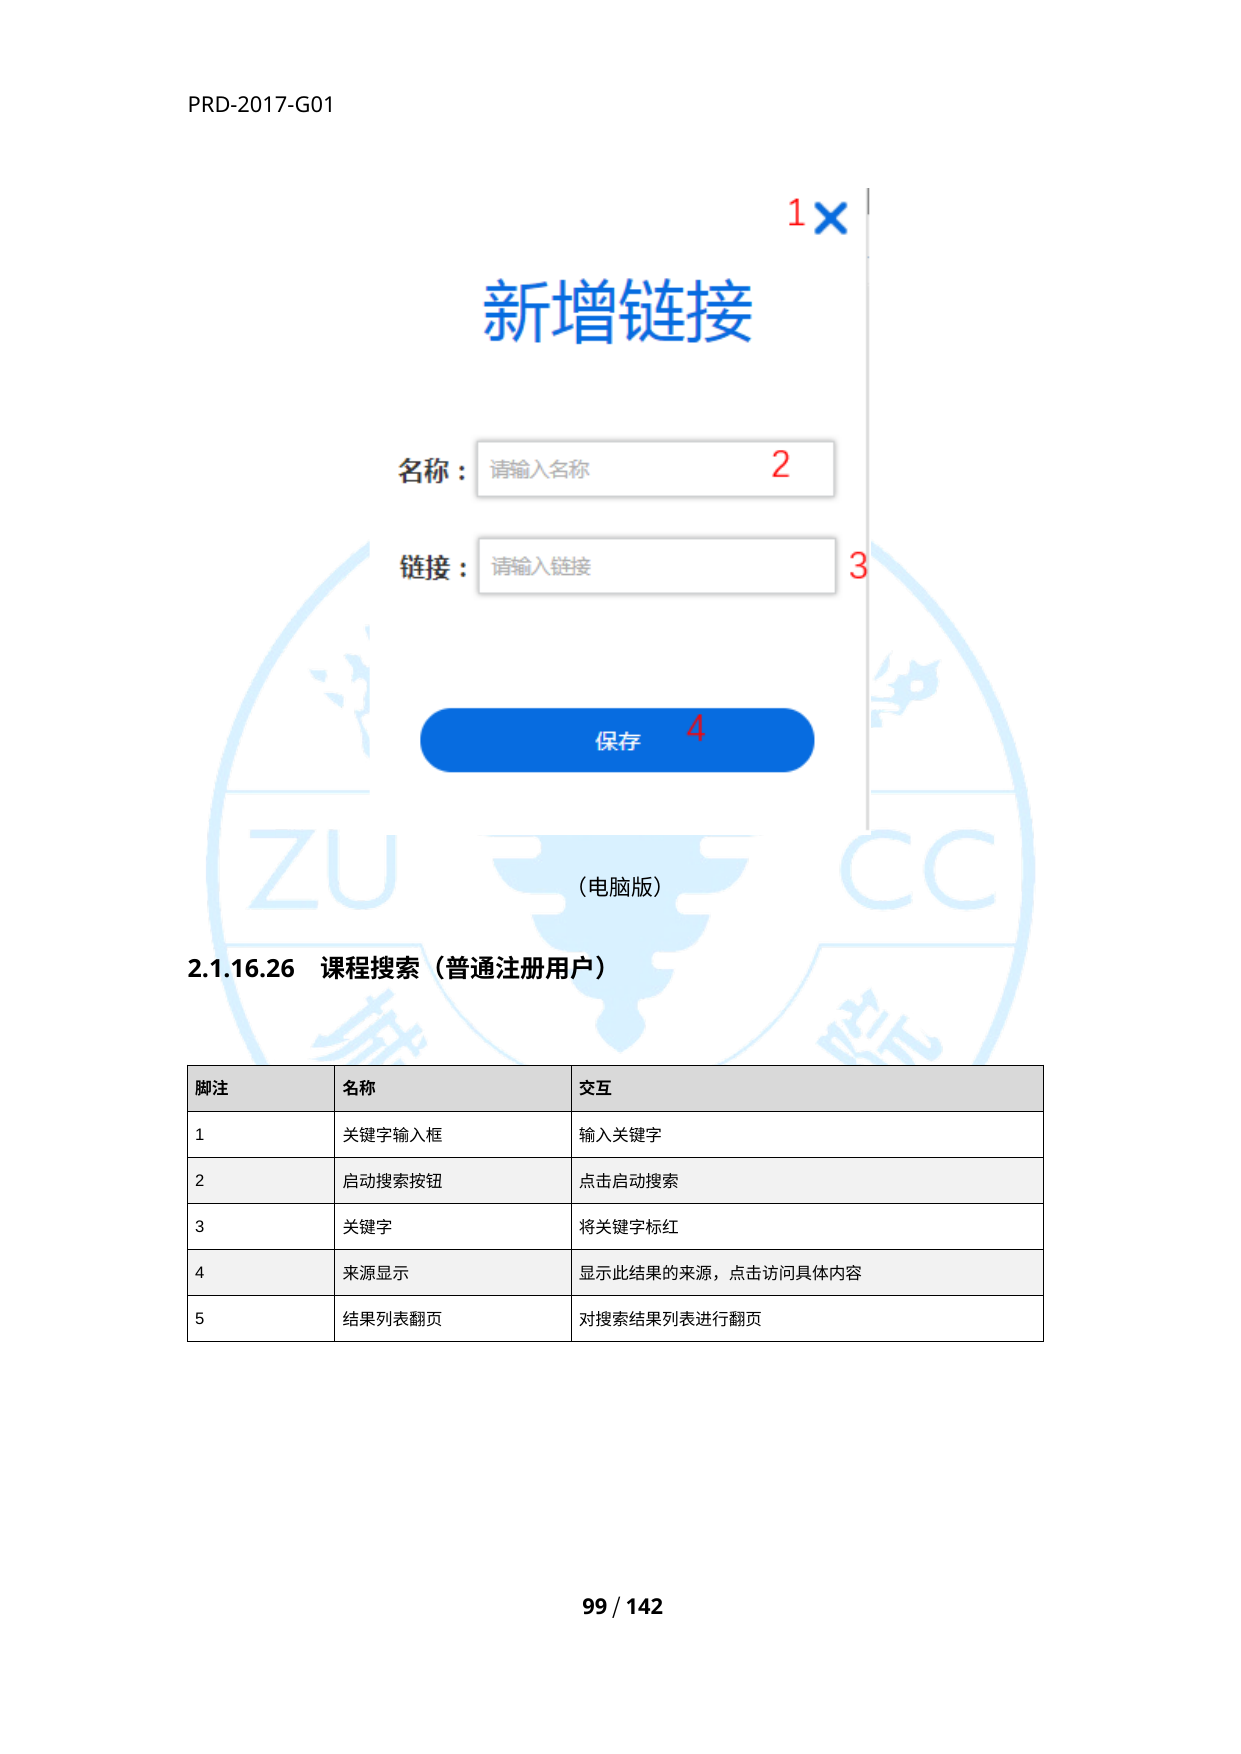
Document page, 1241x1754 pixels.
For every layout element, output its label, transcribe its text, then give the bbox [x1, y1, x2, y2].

table_cell 将关键字标红 [572, 1204, 1043, 1249]
table_cell 来源显示 [335, 1250, 571, 1295]
table_cell 显示此结果的来源，点击访问具体内容 [572, 1250, 1043, 1295]
table_cell 关键字输入框 [335, 1112, 571, 1157]
table_cell 输入关键字 [572, 1112, 1043, 1157]
table_cell 启动搜索按钮 [335, 1158, 571, 1203]
text 课程搜索（普通注册用户） [187, 934, 1053, 999]
table_header 脚注 [188, 1066, 334, 1111]
table_cell 2 [188, 1158, 334, 1203]
table_header 名称 [335, 1066, 571, 1111]
table_cell 点击启动搜索 [572, 1158, 1043, 1203]
picture [369, 188, 871, 835]
table_cell 5 [188, 1296, 334, 1341]
table_header 交互 [572, 1066, 1043, 1111]
table_cell 3 [188, 1204, 334, 1249]
table_cell 结果列表翻页 [335, 1296, 571, 1341]
table_cell 关键字 [335, 1204, 571, 1249]
table_cell 1 [188, 1112, 334, 1157]
table_cell 对搜索结果列表进行翻页 [572, 1296, 1043, 1341]
table_cell 4 [188, 1250, 334, 1295]
